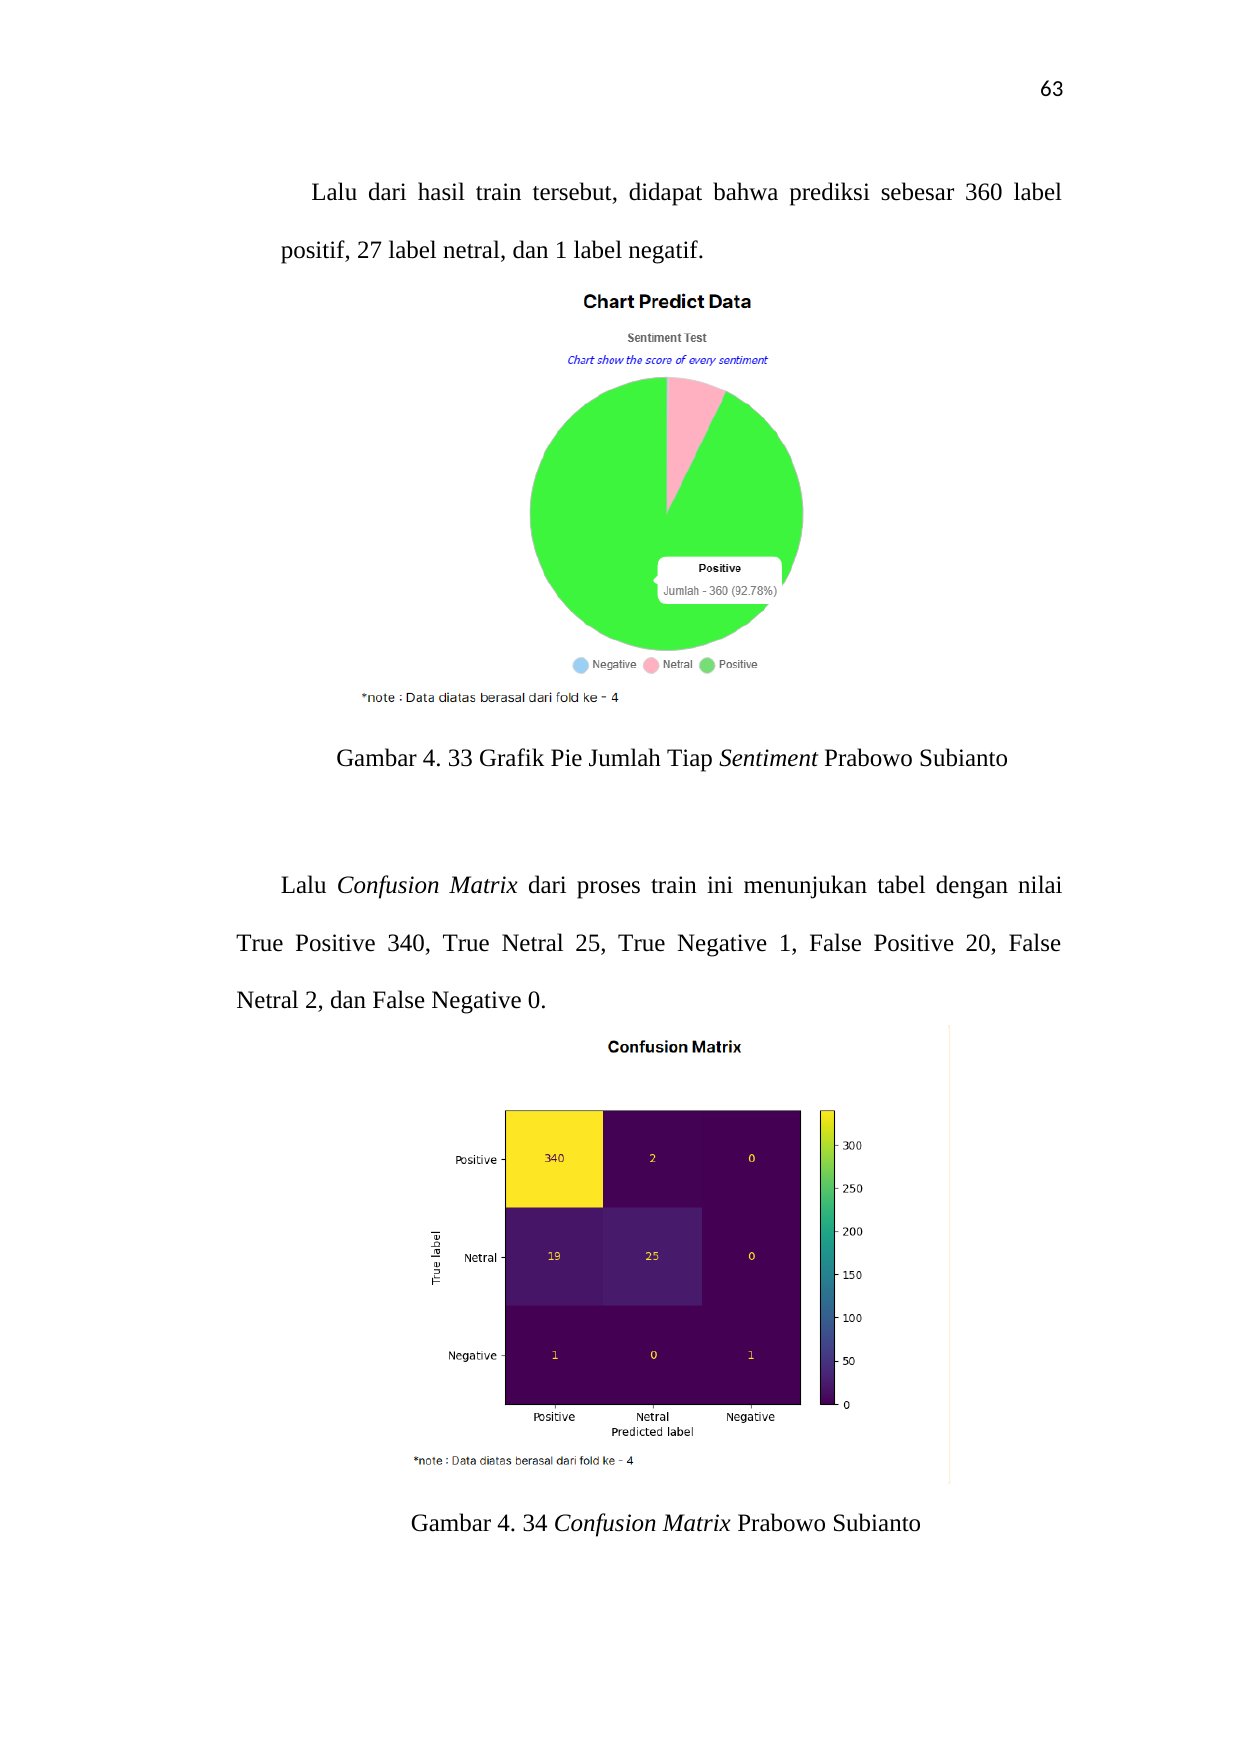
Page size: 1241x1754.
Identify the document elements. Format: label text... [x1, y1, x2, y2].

picture [350, 278, 985, 723]
text Lalu dari hasil train tersebut, didapat bahwa prediksi sebesar 360 label positif, 27 label netral, dan 1 label negatif. [281, 177, 1063, 263]
text Lalu Confusion Matrix dari proses train ini menunjukan tabel dengan nilai True Positive 340, True Netral 25, True Negative 1, False Positive 20, False Netral 2, dan False Negative 0. [236, 871, 1063, 1014]
picture [403, 1025, 951, 1484]
